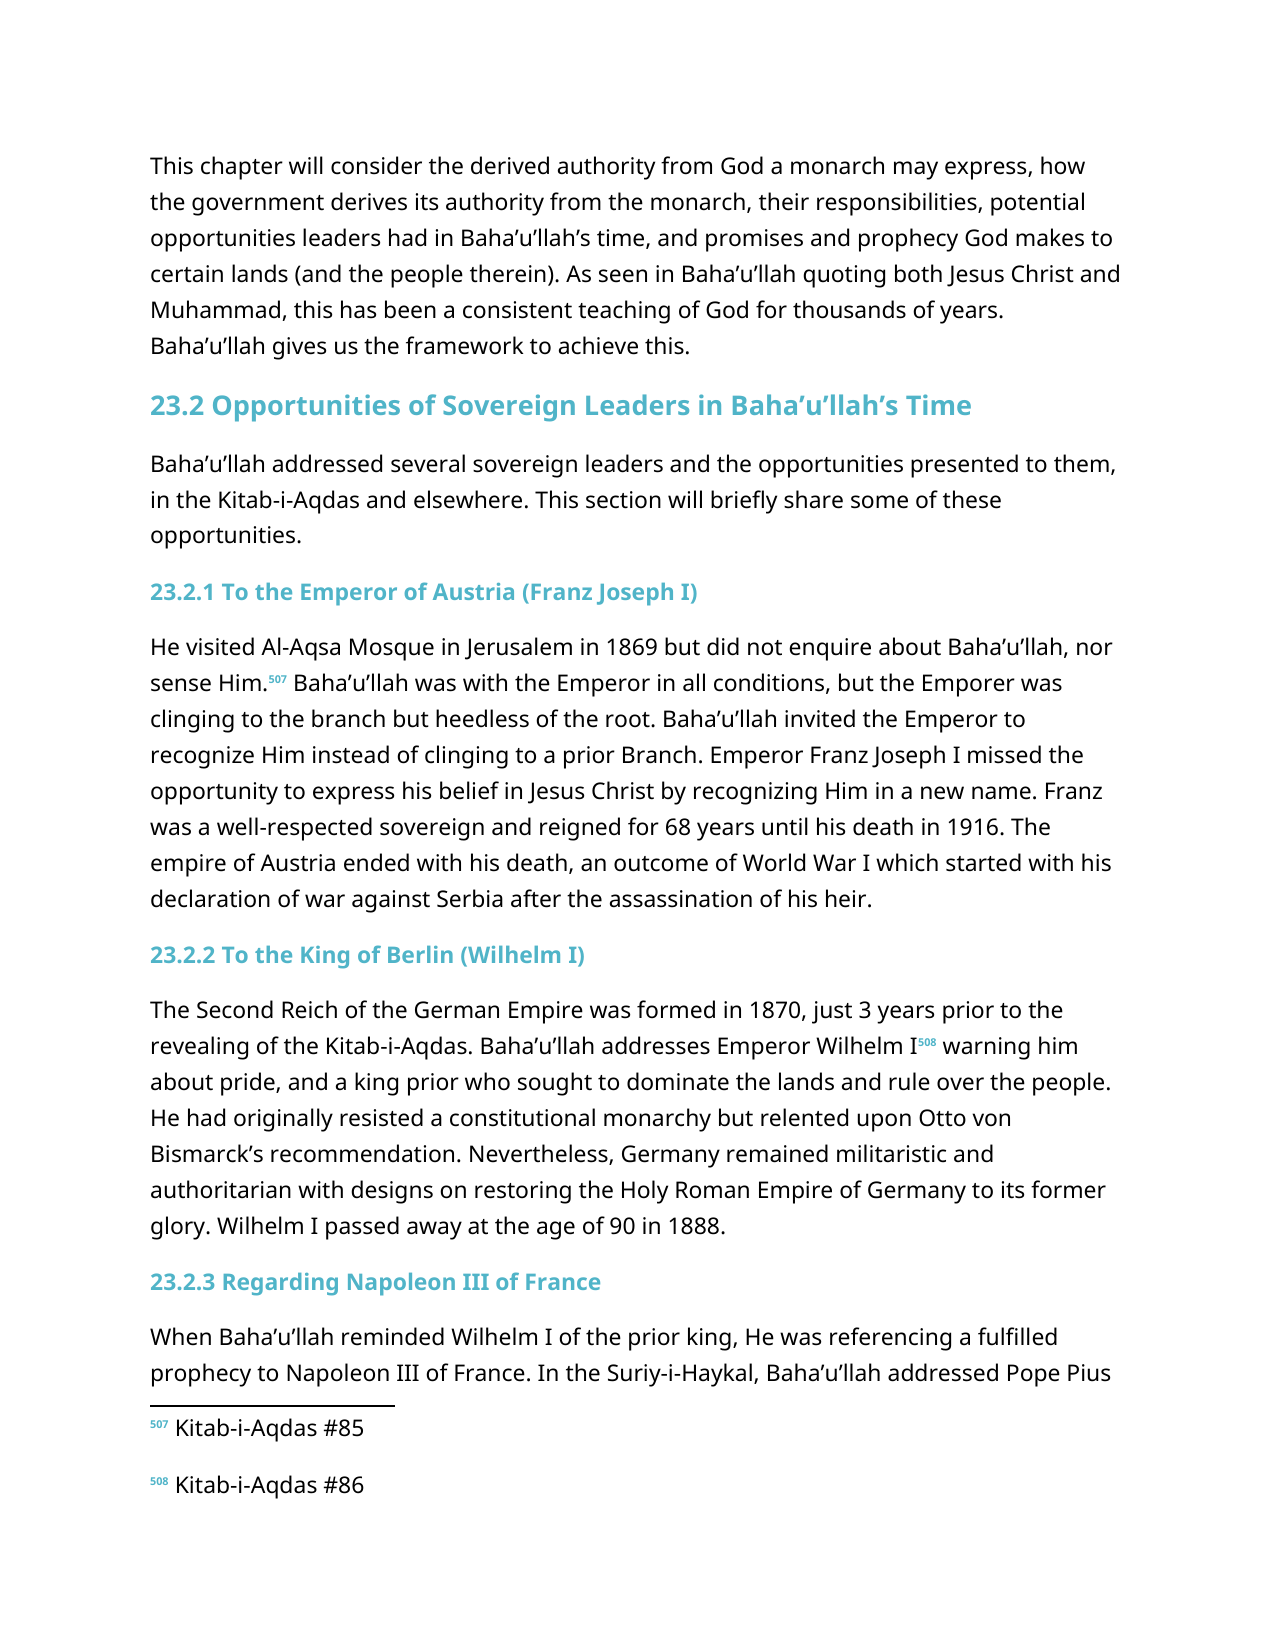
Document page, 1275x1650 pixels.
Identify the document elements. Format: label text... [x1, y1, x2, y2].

text Baha’u’llah addressed several sovereign leaders and the opportunities presented to them, in the Kitab-i-Aqdas and elsewhere. This section will briefly share some of these opportunities. [150, 448, 1125, 551]
subtitle 23.2.1 To the Emperor of Austria (Franz Joseph I) [150, 576, 1125, 607]
subtitle 23.2.2 To the King of Berlin (Wilhelm I) [150, 939, 1125, 971]
text He visited Al-Aqsa Mosque in Jerusalem in 1869 but did not enquire about Baha’u’llah, nor sense Him. Baha’u’llah was with the Emperor in all conditions, but the Emporer was clinging to the branch but heedless of the root. Baha’u’llah invited the Emperor to recognize Him instead of clinging to a prior Branch. Emperor Franz Joseph I missed the opportunity to express his belief in Jesus Christ by recognizing Him in a new name. Franz was a well-respected sovereign and reigned for 68 years until his death in 1916. The empire of Austria ended with his death, an outcome of World War I which started with his declaration of war against Serbia after the assassination of his heir. [150, 631, 1125, 914]
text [150, 1321, 1125, 1388]
subtitle 23.2 Opportunities of Sovereign Leaders in Baha’u’llah’s Time [150, 386, 1125, 423]
text The Second Reich of the German Empire was formed in 1870, just 3 years prior to the revealing of the Kitab-i-Aqdas. Baha’u’llah addresses Emperor Wilhelm I warning him about pride, and a king prior who sought to dominate the lands and rule over the people. He had originally resisted a constitutional monarchy but relented upon Otto von Bismarck’s recommendation. Nevertheless, Germany remained militaristic and authoritarian with designs on restoring the Holy Roman Empire of Germany to its former glory. Wilhelm I passed away at the age of 90 in 1888. [150, 994, 1125, 1241]
text This chapter will consider the derived authority from God a monarch may express, how the government derives its authority from the monarch, their responsibilities, potential opportunities leaders had in Baha’u’llah’s time, and promises and prophecy God makes to certain lands (and the people therein). As seen in Baha’u’llah quoting both Jesus Christ and Muhammad, this has been a consistent teaching of God for thousands of years. Baha’u’llah gives us the framework to achieve this. [150, 150, 1125, 361]
subtitle 23.2.3 Regarding Napoleon III of France [150, 1266, 1125, 1298]
